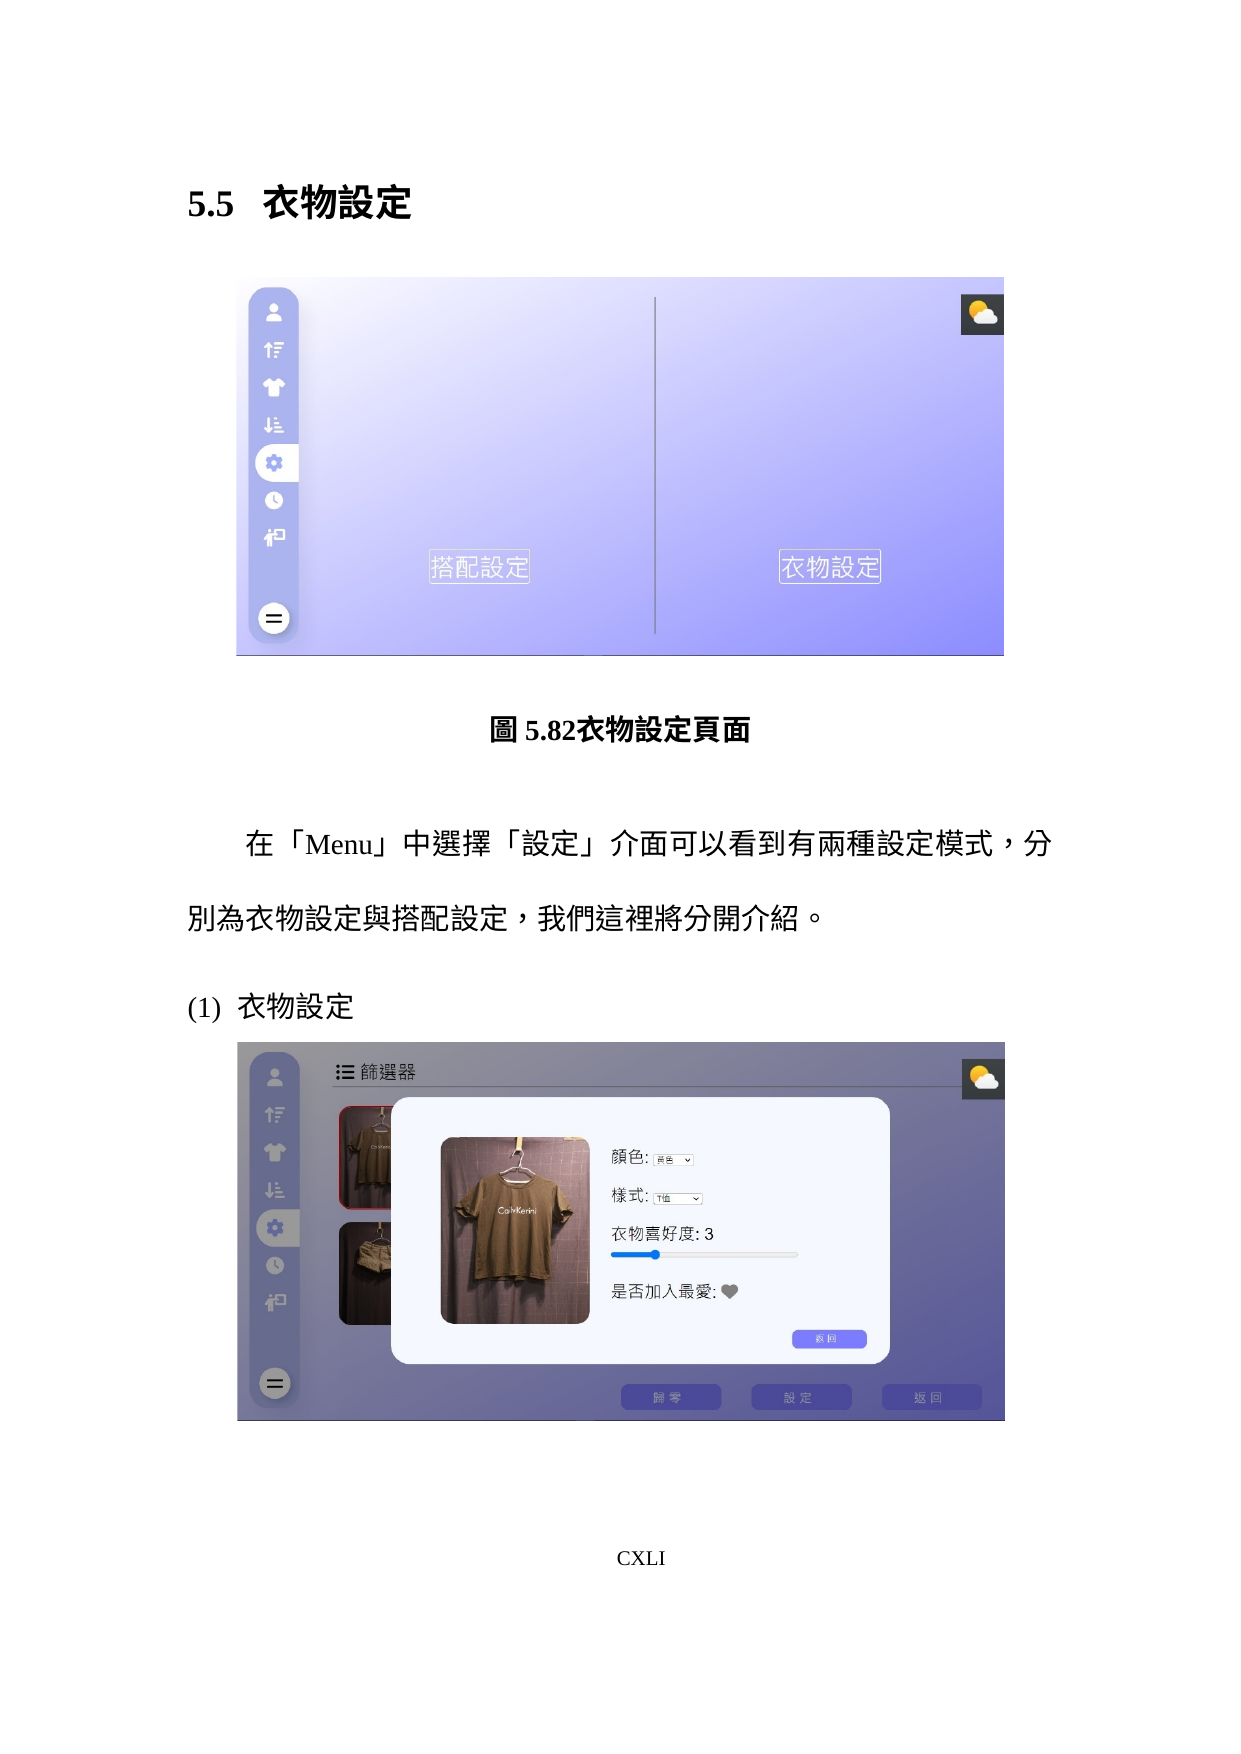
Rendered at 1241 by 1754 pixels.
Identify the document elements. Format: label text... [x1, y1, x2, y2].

picture [237, 1042, 1005, 1421]
list 衣物設定 [187, 967, 1053, 1042]
subtitle 衣物設定 [187, 163, 1053, 238]
text 在「Menu」中選擇「設定」介面可以看到有兩種設定模式，分別為衣物設定與搭配設定，我們這裡將分開介紹。 [187, 804, 1053, 954]
picture [236, 277, 1004, 656]
